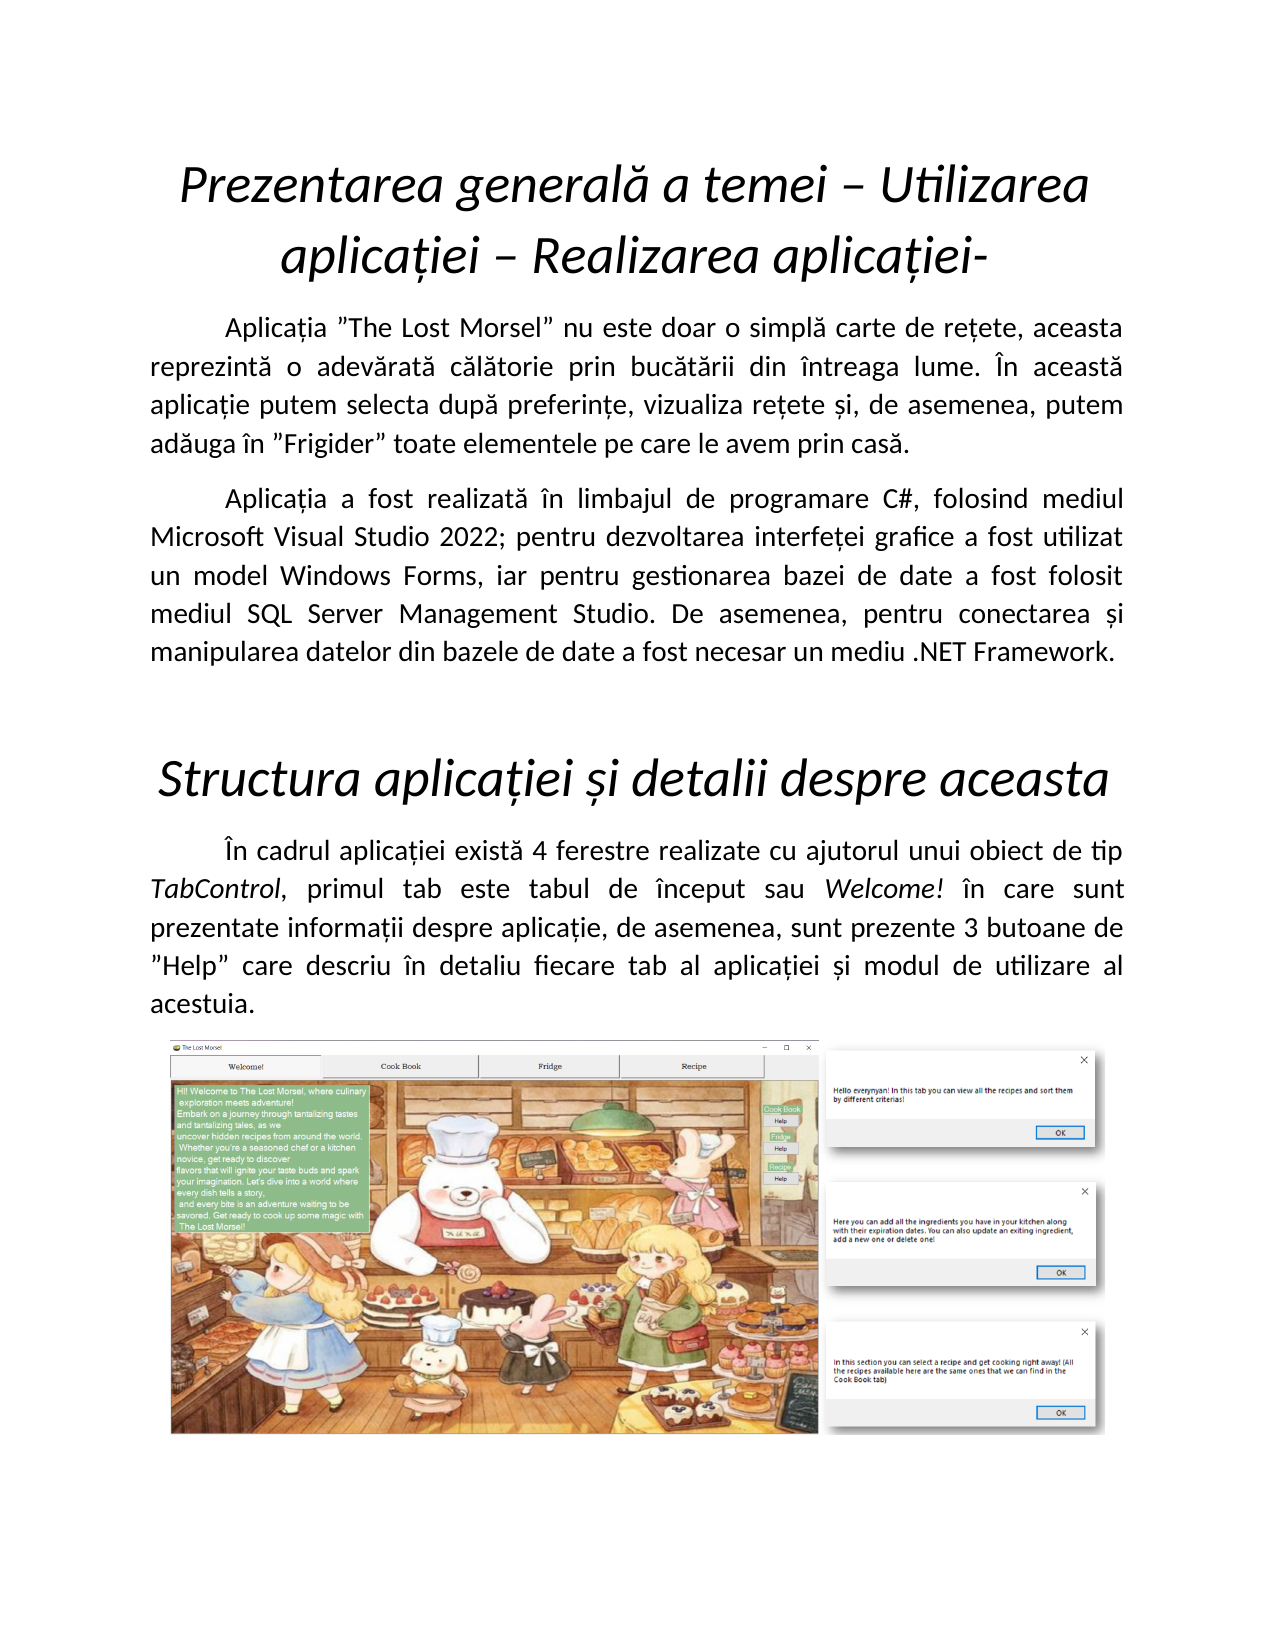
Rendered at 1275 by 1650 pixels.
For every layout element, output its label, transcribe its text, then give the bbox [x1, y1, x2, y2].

text Aplicația a fost realizată în limbajul de programare C#, folosind mediul Microsoft Visual Studio 2022; pentru dezvoltarea interfeței grafice a fost utilizat un model Windows Forms, iar pentru gestionarea bazei de date a fost folosit mediul SQL Server Management Studio. De asemenea, pentru conectarea și manipularea datelor din bazele de date a fost necesar un mediu .NET Framework. [150, 480, 1125, 669]
text Aplicația ”The Lost Morsel” nu este doar o simplă carte de rețete, aceasta reprezintă o adevărată călătorie prin bucătării din întreaga lume. În această aplicație putem selecta după preferințe, vizualiza rețete și, de asemenea, putem adăuga în ”Frigider” toate elementele pe care le avem prin casă. [150, 309, 1125, 460]
text Prezentarea generală a temei – Utilizarea aplicației – Realizarea aplicației- [150, 150, 1125, 287]
text Structura aplicației și detalii despre aceasta [150, 744, 1125, 810]
text În cadrul aplicației există 4 ferestre realizate cu ajutorul unui obiect de tip TabControl, primul tab este tabul de început sau Welcome! în care sunt prezentate informații despre aplicație, de asemenea, sunt prezente 3 butoane de ”Help” care descriu în detaliu fiecare tab al aplicației și modul de utilizare al acestuia. [150, 832, 1125, 1021]
picture [169, 1040, 1106, 1435]
